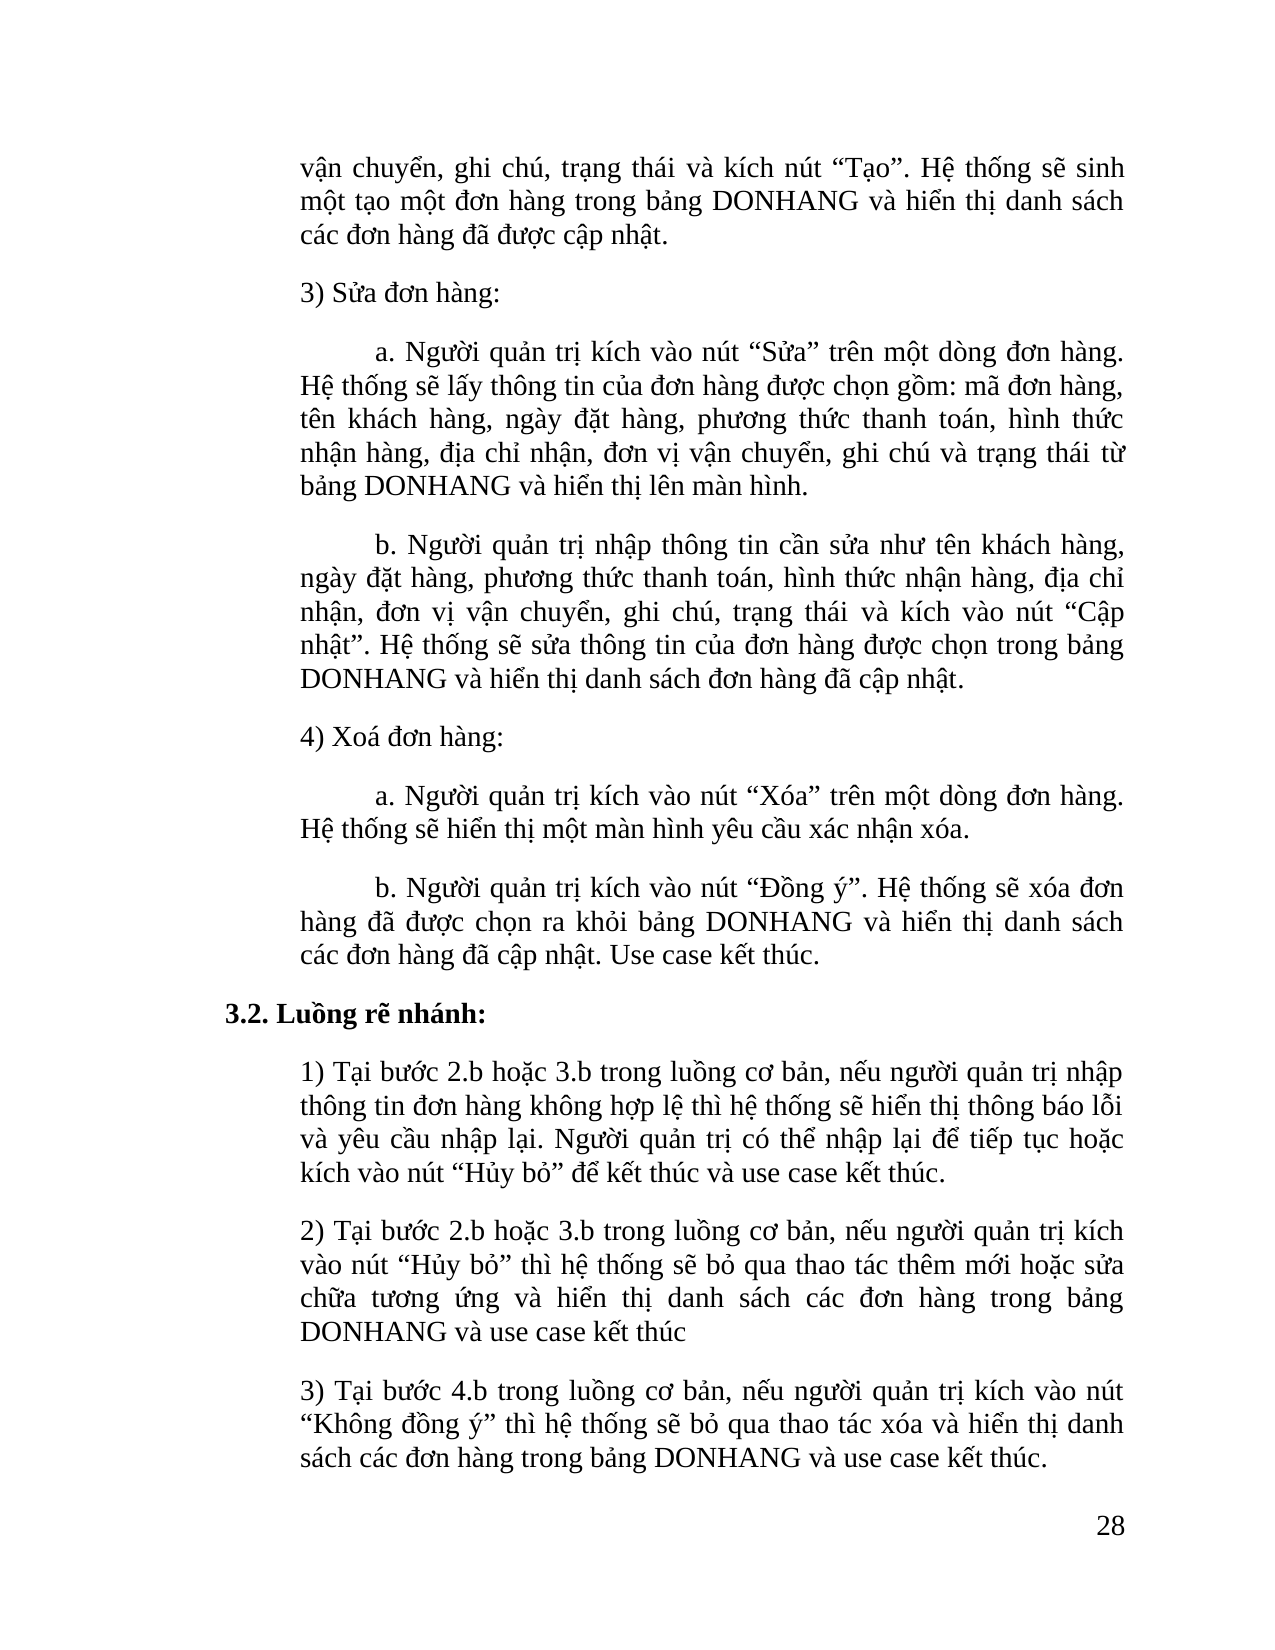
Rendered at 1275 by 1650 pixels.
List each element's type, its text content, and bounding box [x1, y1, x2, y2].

text b. Người quản trị kích vào nút “Đồng ý”. Hệ thống sẽ xóa đơn hàng đã được chọn ra khỏi bảng DONHANG và hiển thị danh sách các đơn hàng đã cập nhật. Use case kết thúc. [300, 870, 1125, 971]
text 3.2. Luồng rẽ nhánh: [225, 996, 1125, 1029]
text b. Người quản trị nhập thông tin cần sửa như tên khách hàng, ngày đặt hàng, phương thức thanh toán, hình thức nhận hàng, địa chỉ nhận, đơn vị vận chuyển, ghi chú, trạng thái và kích vào nút “Cập nhật”. Hệ thống sẽ sửa thông tin của đơn hàng được chọn trong bảng DONHANG và hiển thị danh sách đơn hàng đã cập nhật. [300, 527, 1125, 694]
text 4) Xoá đơn hàng: [300, 719, 1125, 753]
text 1) Tại bước 2.b hoặc 3.b trong luồng cơ bản, nếu người quản trị nhập thông tin đơn hàng không hợp lệ thì hệ thống sẽ hiển thị thông báo lỗi và yêu cầu nhập lại. Người quản trị có thể nhập lại để tiếp tục hoặc kích vào nút “Hủy bỏ” để kết thúc và use case kết thúc. [300, 1054, 1125, 1188]
text 3) Tại bước 4.b trong luồng cơ bản, nếu người quản trị kích vào nút “Không đồng ý” thì hệ thống sẽ bỏ qua thao tác xóa và hiển thị danh sách các đơn hàng trong bảng DONHANG và use case kết thúc. [300, 1373, 1125, 1473]
text 3) Sửa đơn hàng: [225, 276, 1125, 309]
text 2) Tại bước 2.b hoặc 3.b trong luồng cơ bản, nếu người quản trị kích vào nút “Hủy bỏ” thì hệ thống sẽ bỏ qua thao tác thêm mới hoặc sửa chữa tương ứng và hiển thị danh sách các đơn hàng trong bảng DONHANG và use case kết thúc [300, 1213, 1125, 1348]
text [300, 150, 1125, 251]
text a. Người quản trị kích vào nút “Sửa” trên một dòng đơn hàng. Hệ thống sẽ lấy thông tin của đơn hàng được chọn gồm: mã đơn hàng, tên khách hàng, ngày đặt hàng, phương thức thanh toán, hình thức nhận hàng, địa chỉ nhận, đơn vị vận chuyển, ghi chú và trạng thái từ bảng DONHANG và hiển thị lên màn hình. [300, 334, 1125, 502]
text a. Người quản trị kích vào nút “Xóa” trên một dòng đơn hàng. Hệ thống sẽ hiển thị một màn hình yêu cầu xác nhận xóa. [300, 778, 1125, 845]
